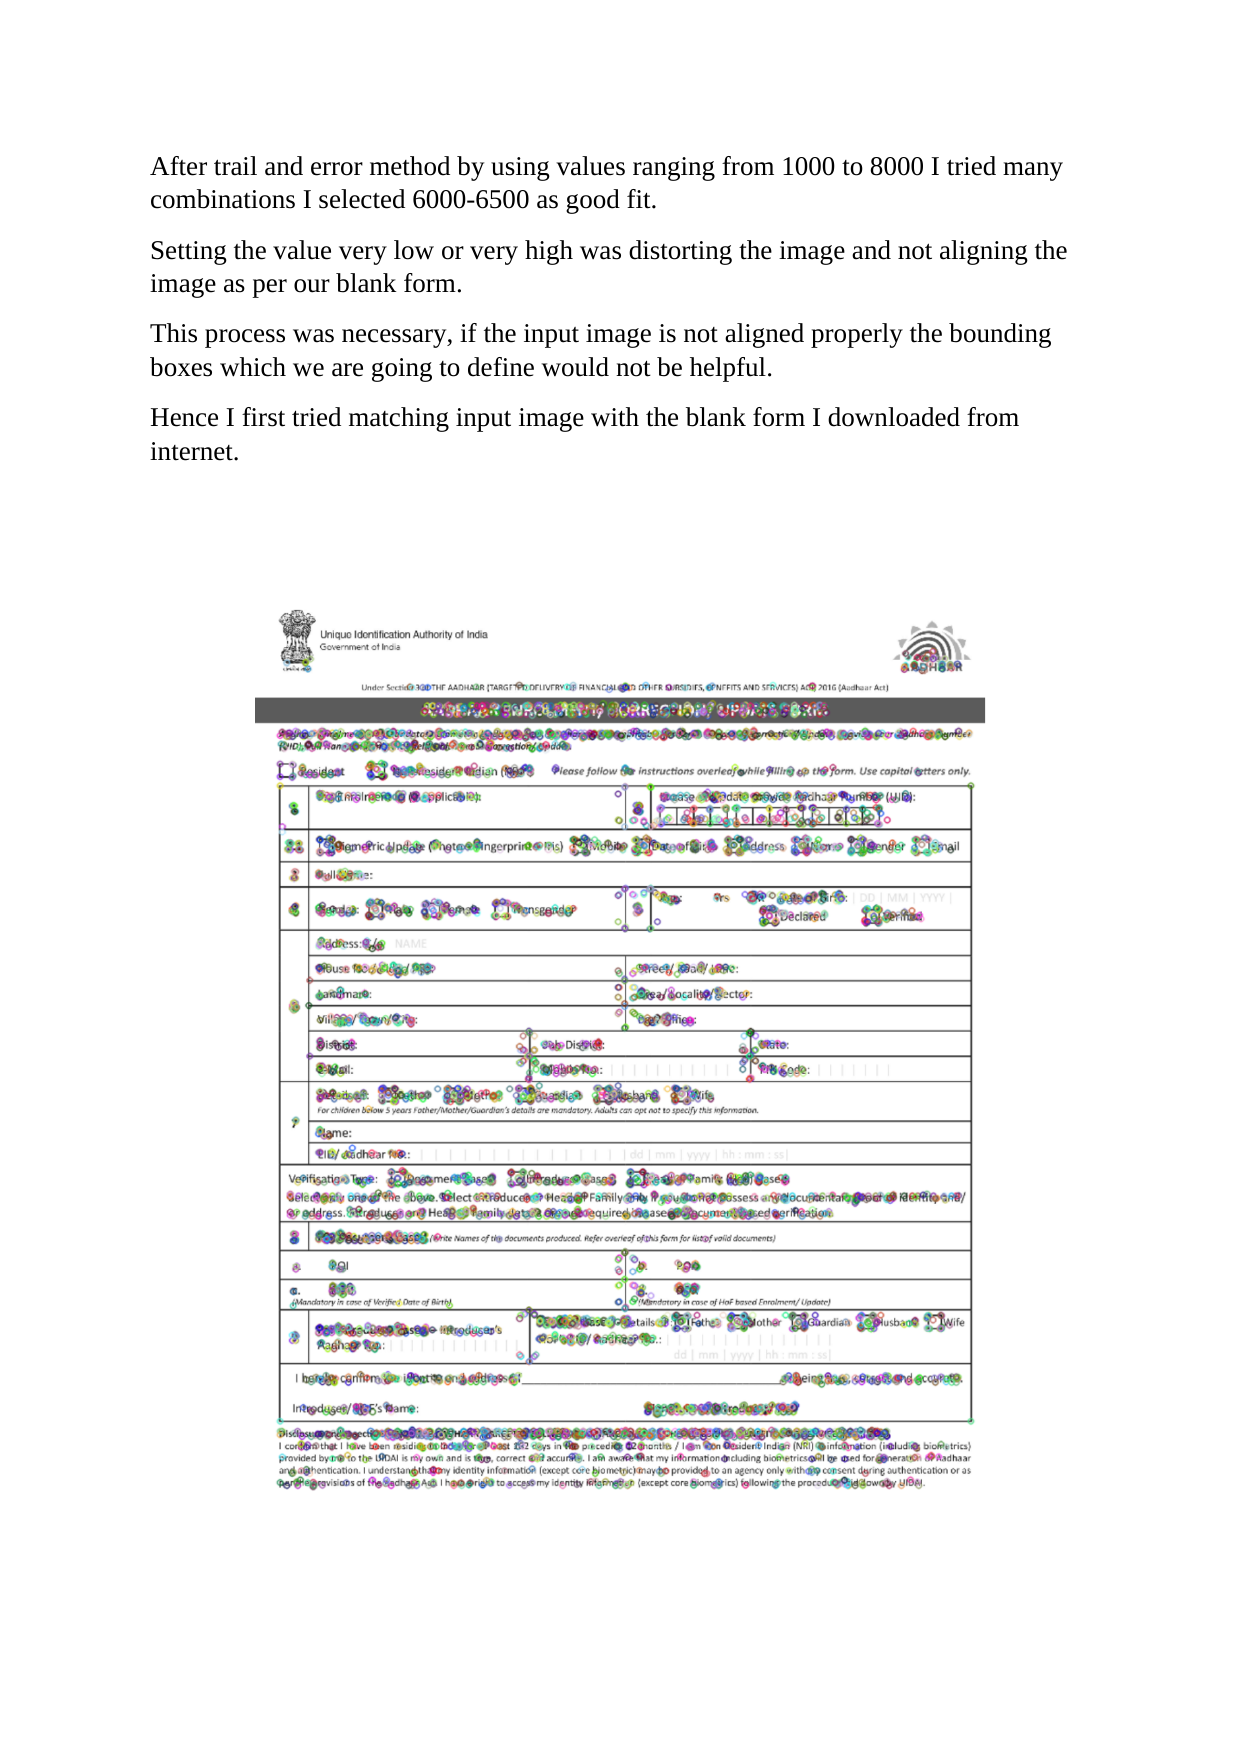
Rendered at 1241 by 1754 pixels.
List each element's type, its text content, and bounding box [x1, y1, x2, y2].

text After trail and error method by using values ranging from 1000 to 8000 I tried many combinations I selected 6000-6500 as good fit. [150, 150, 1090, 215]
picture [255, 602, 986, 1507]
text This process was necessary, if the input image is not aligned properly the bounding boxes which we are going to define would not be helpful. [150, 317, 1090, 382]
text Setting the value very low or very high was distorting the image and not aligning the image as per our blank form. [150, 234, 1090, 298]
text Hence I first tried matching input image with the blank form I downloaded from internet. [150, 401, 1090, 466]
